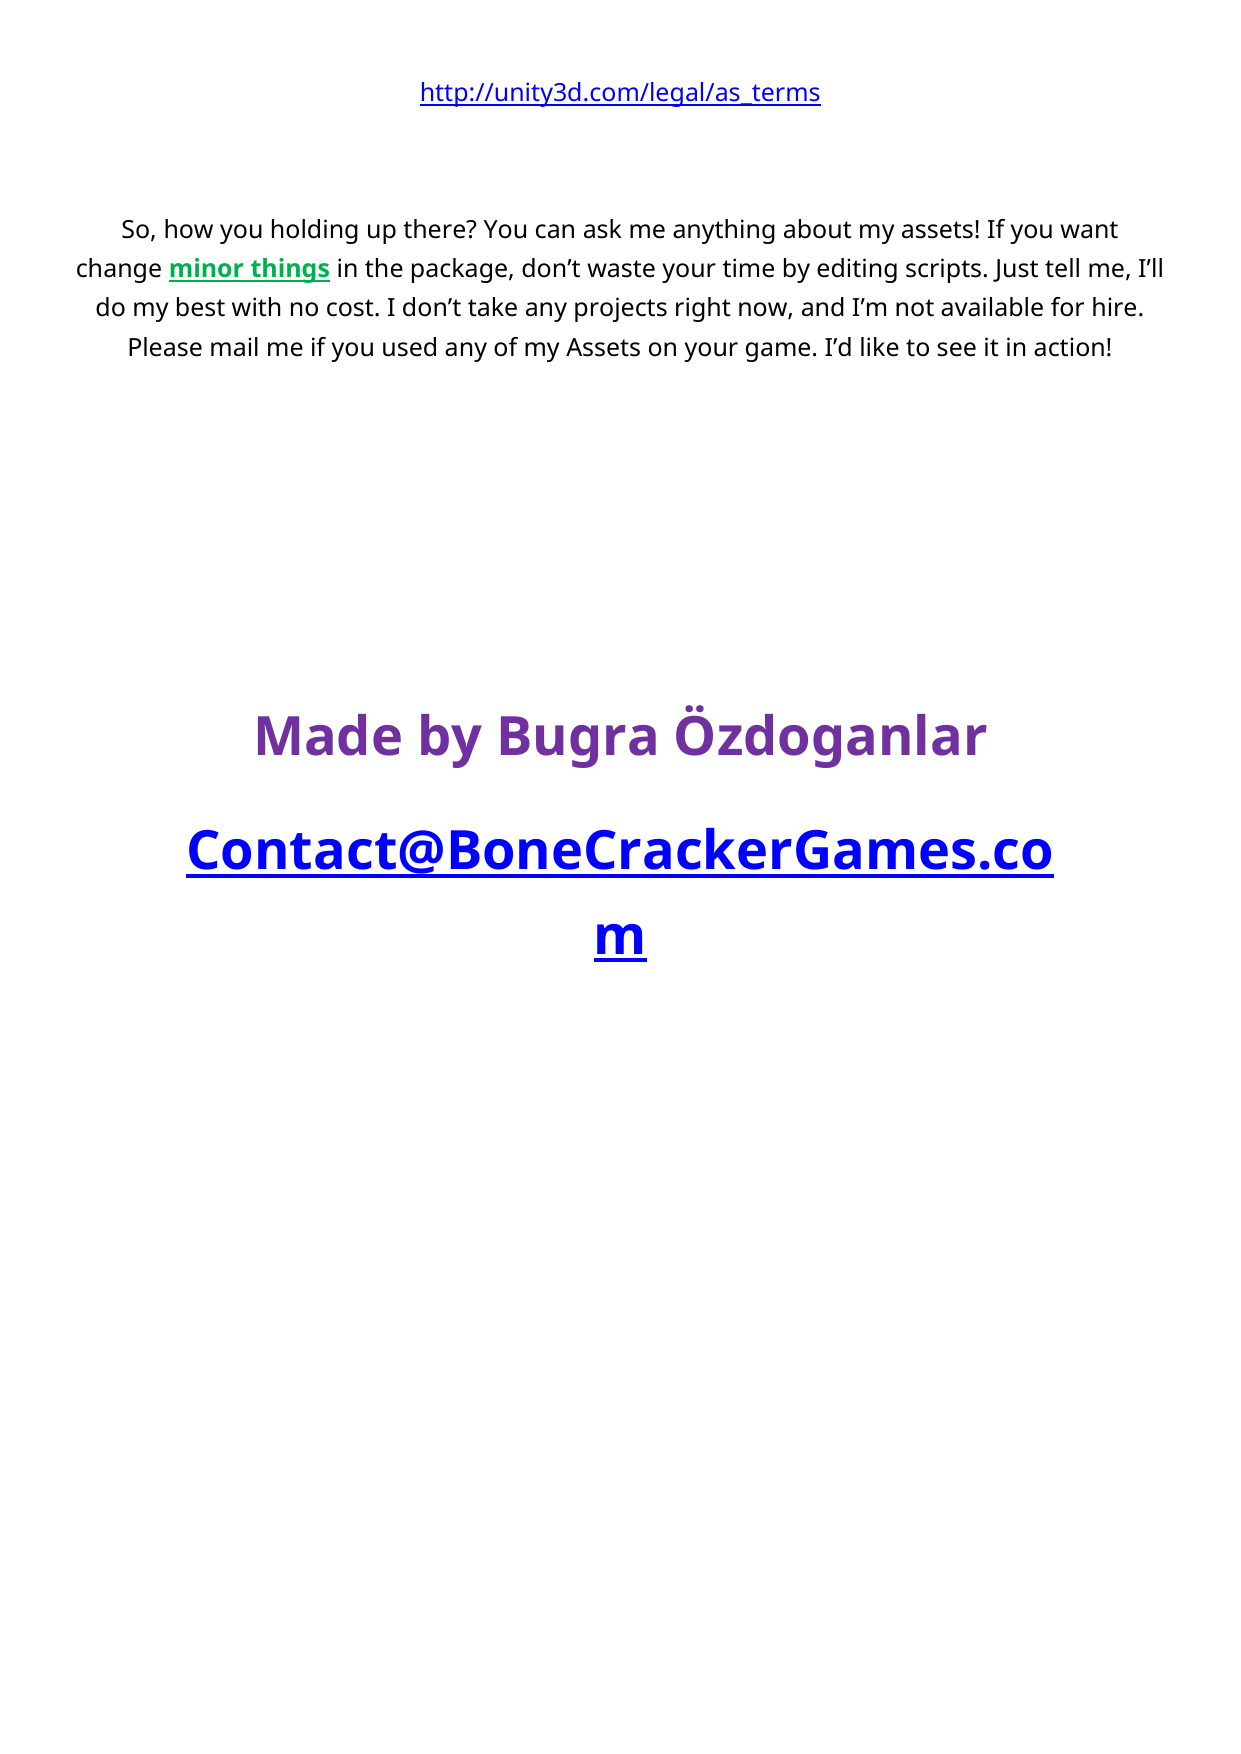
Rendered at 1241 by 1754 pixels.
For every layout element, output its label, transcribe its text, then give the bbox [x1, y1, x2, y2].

text http://unity3d.com/legal/as_terms [172, 75, 1068, 109]
text So, how you holding up there? You can ask me anything about my assets! If you want change minor things in the package, don’t waste your time by editing scripts. Just tell me, I’ll do my best with no cost. I don’t take any projects right now, and I’m not available for hire. Please mail me if you used any of my Assets on your game. I’d like to see it in action! [75, 212, 1165, 363]
text Made by Bugra Özdoganlar [172, 697, 1068, 771]
text Contact@BoneCrackerGames.com [172, 811, 1068, 970]
